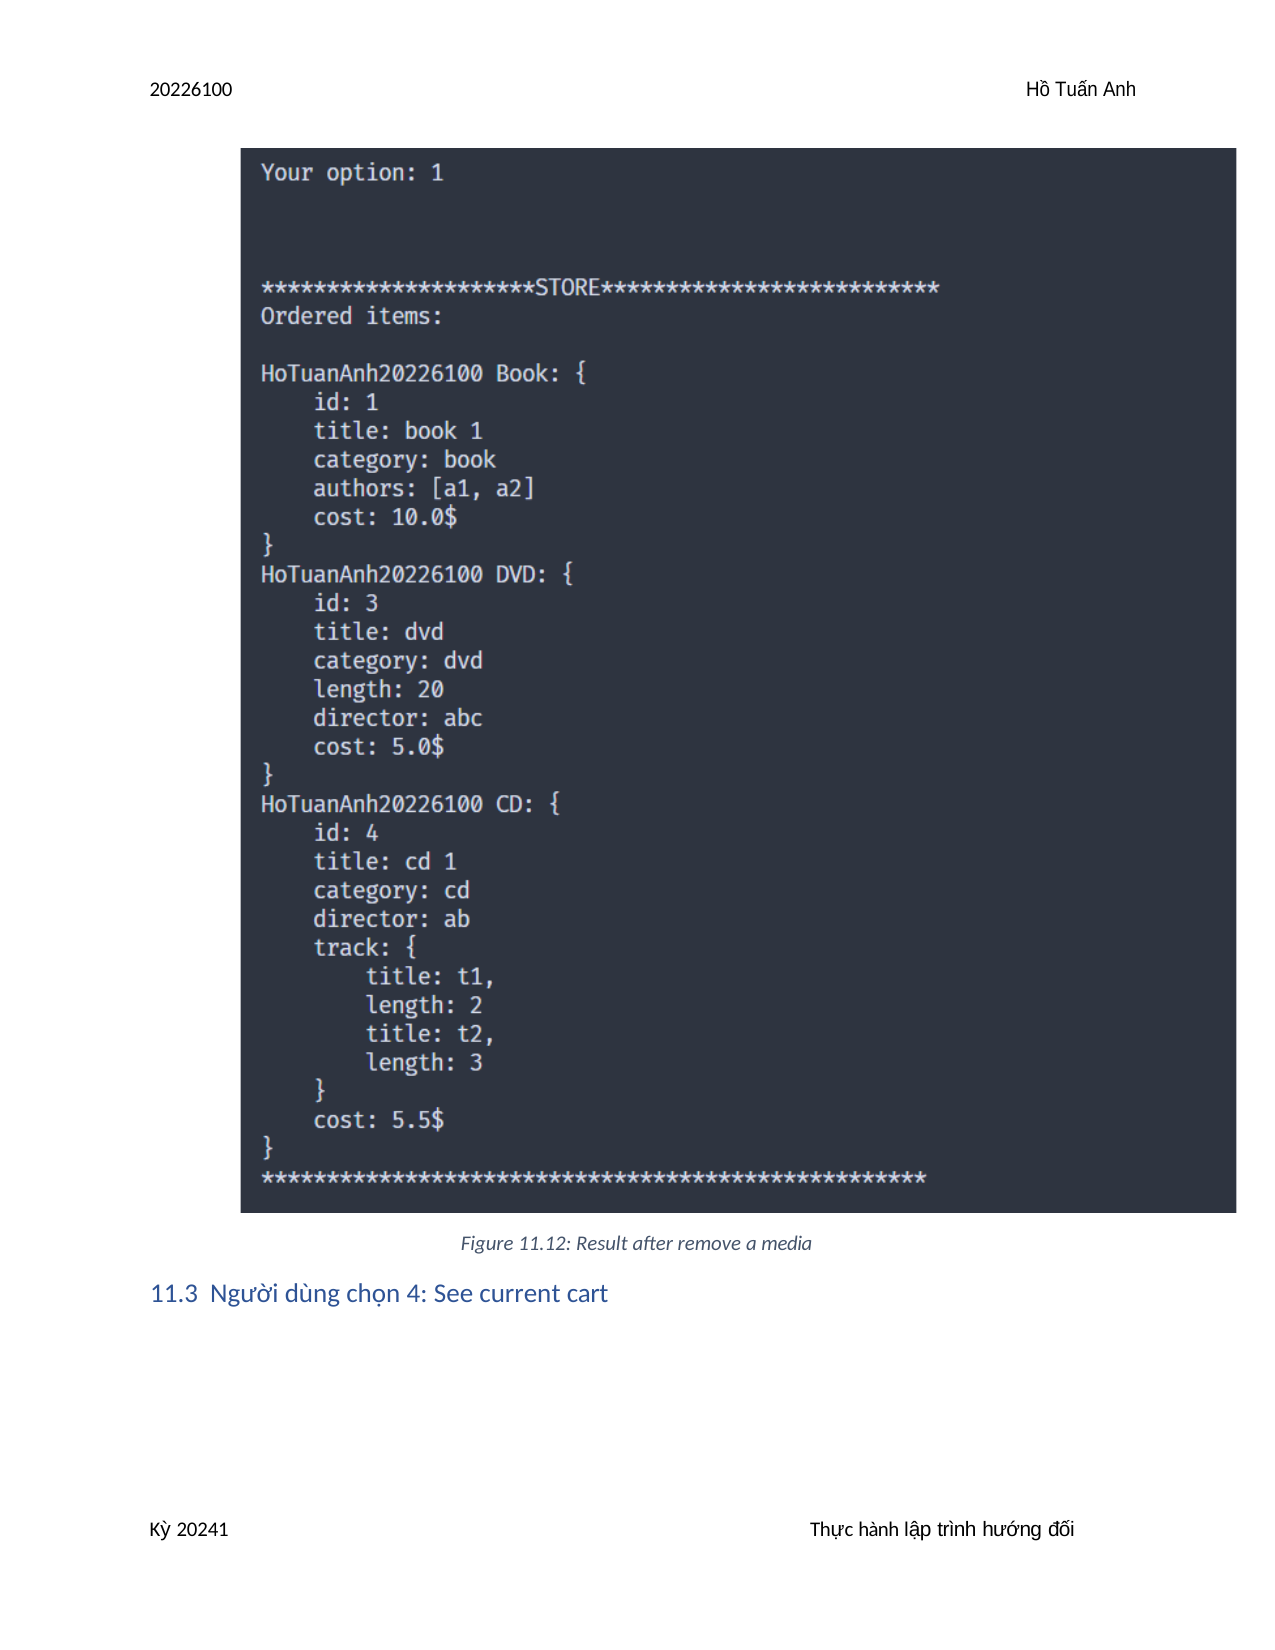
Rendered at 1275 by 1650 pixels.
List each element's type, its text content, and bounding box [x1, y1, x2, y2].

subtitle Người dùng chọn 4: See current cart [150, 1277, 1135, 1310]
text Figure 11.12: Result after remove a media [140, 1230, 1135, 1256]
picture [240, 148, 1237, 1213]
